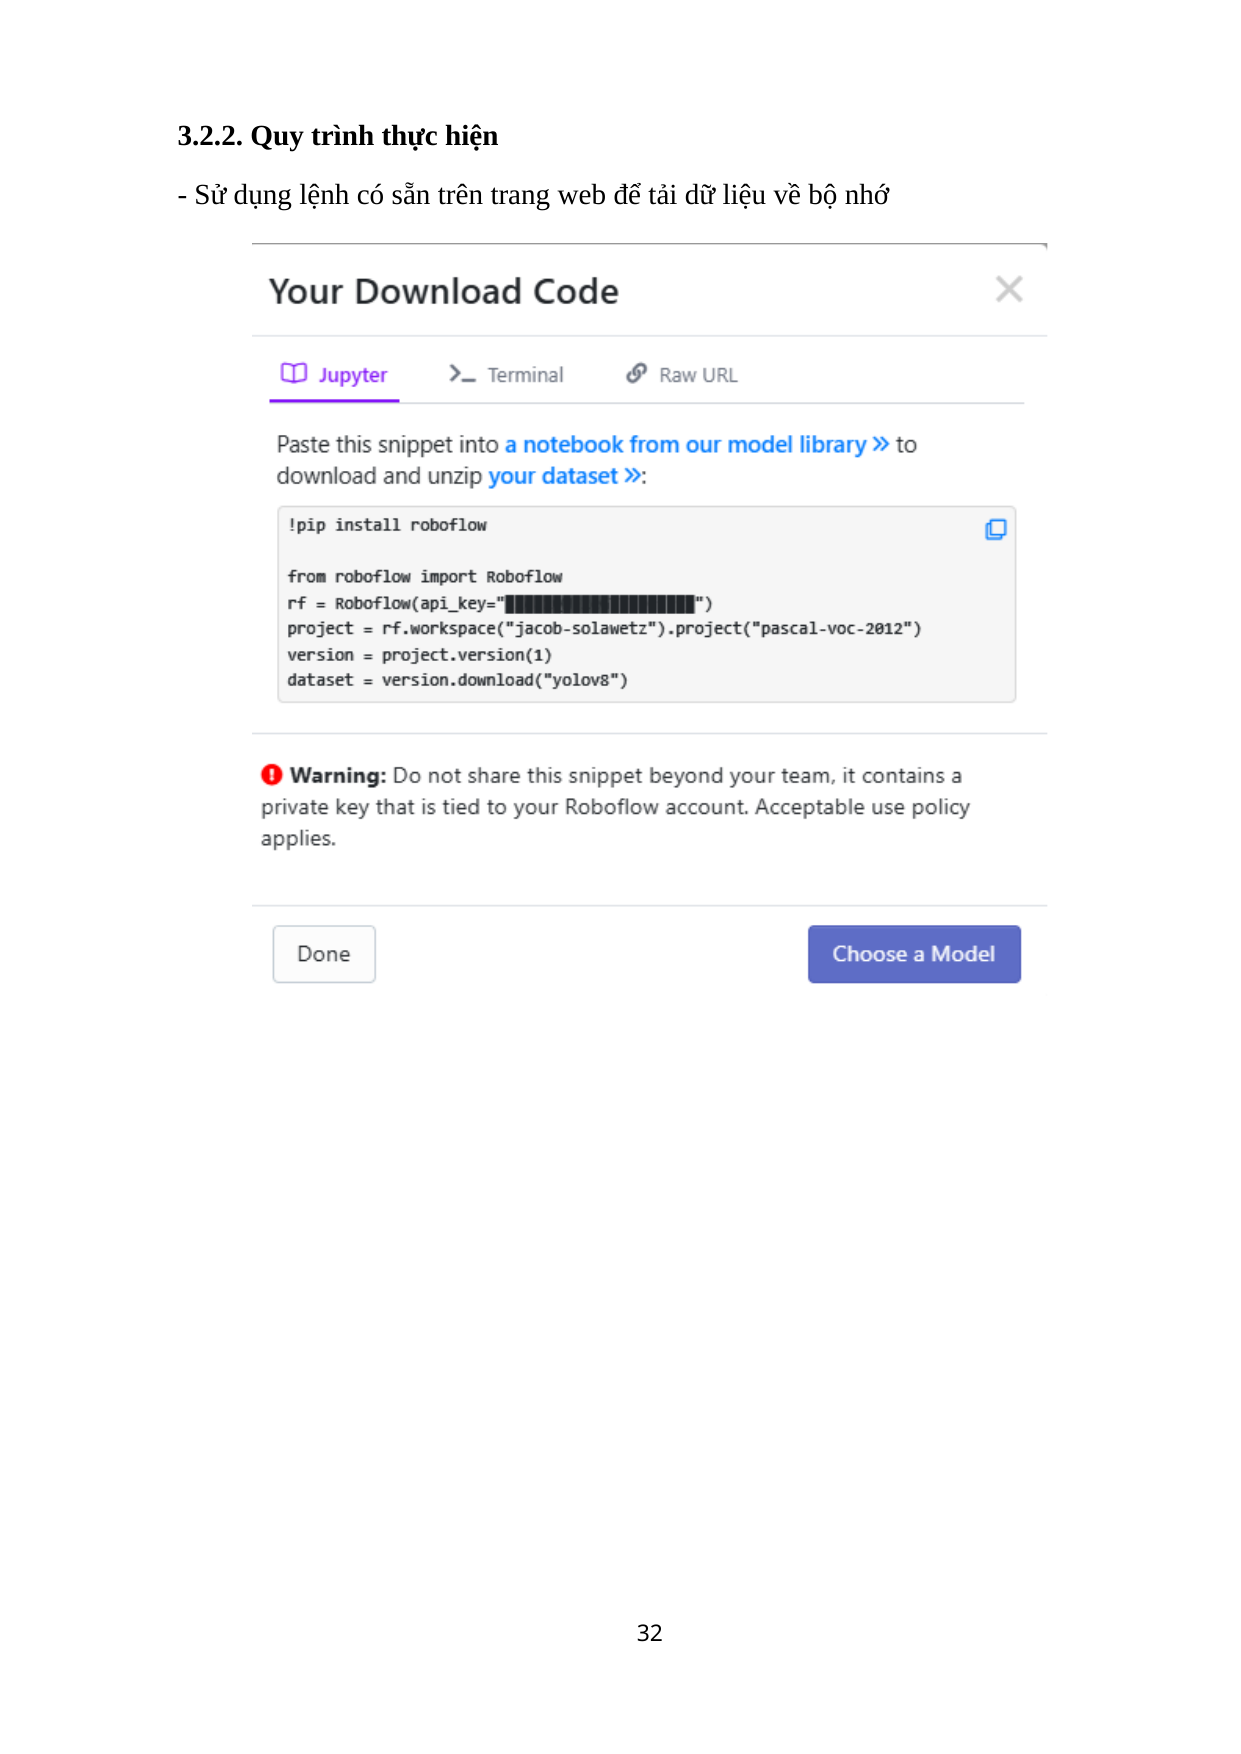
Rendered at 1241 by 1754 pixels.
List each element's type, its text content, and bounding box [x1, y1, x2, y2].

subtitle 3.2.2. Quy trình thực hiện [177, 118, 1122, 152]
picture [252, 243, 1048, 996]
text - Sử dụng lệnh có sẵn trên trang web để tải dữ liệu về bộ nhớ [177, 177, 1122, 210]
